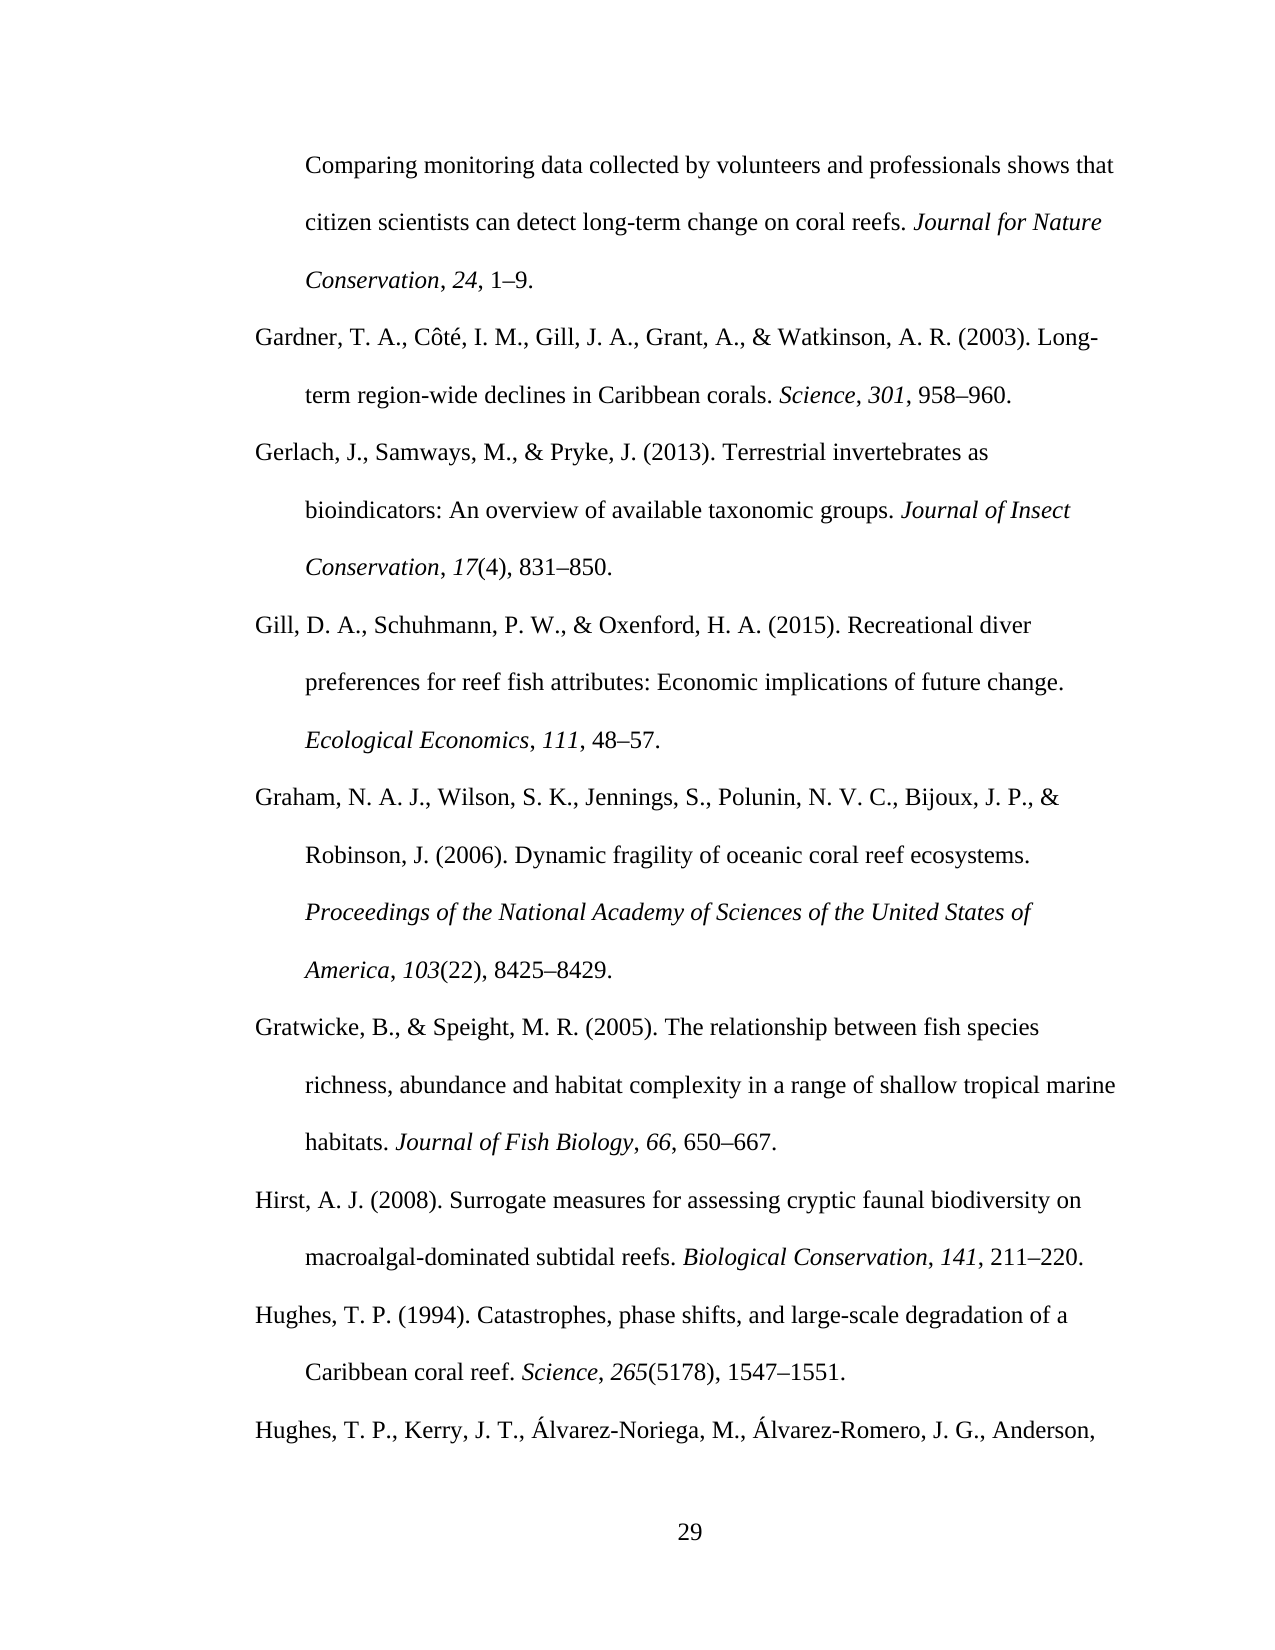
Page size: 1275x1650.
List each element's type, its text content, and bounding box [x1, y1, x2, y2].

text Graham, N. A. J., Wilson, S. K., Jennings, S., Polunin, N. V. C., Bijoux, J. P., & Robinson, J. (2006). Dynamic fragility of oceanic coral reef ecosystems. Proceedings of the National Academy of Sciences of the United States of America, 103(22), 8425–8429. [255, 782, 1125, 984]
text Gardner, T. A., Côté, I. M., Gill, J. A., Grant, A., & Watkinson, A. R. (2003). Long-term region-wide declines in Caribbean corals. Science, 301, 958–960. [255, 322, 1125, 409]
text Gratwicke, B., & Speight, M. R. (2005). The relationship between fish species richness, abundance and habitat complexity in a range of shallow tropical marine habitats. Journal of Fish Biology, 66, 650–667. [255, 1012, 1125, 1156]
text Gill, D. A., Schuhmann, P. W., & Oxenford, H. A. (2015). Recreational diver preferences for reef fish attributes: Economic implications of future change. Ecological Economics, 111, 48–57. [255, 610, 1125, 754]
text Hughes, T. P. (1994). Catastrophes, phase shifts, and large-scale degradation of a Caribbean coral reef. Science, 265(5178), 1547–1551. [255, 1300, 1125, 1386]
text Gerlach, J., Samways, M., & Pryke, J. (2013). Terrestrial invertebrates as bioindicators: An overview of available taxonomic groups. Journal of Insect Conservation, 17(4), 831–850. [255, 437, 1125, 581]
text Hirst, A. J. (2008). Surrogate measures for assessing cryptic faunal biodiversity on macroalgal-dominated subtidal reefs. Biological Conservation, 141, 211–220. [255, 1185, 1125, 1271]
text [255, 150, 1125, 294]
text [255, 1415, 1125, 1444]
